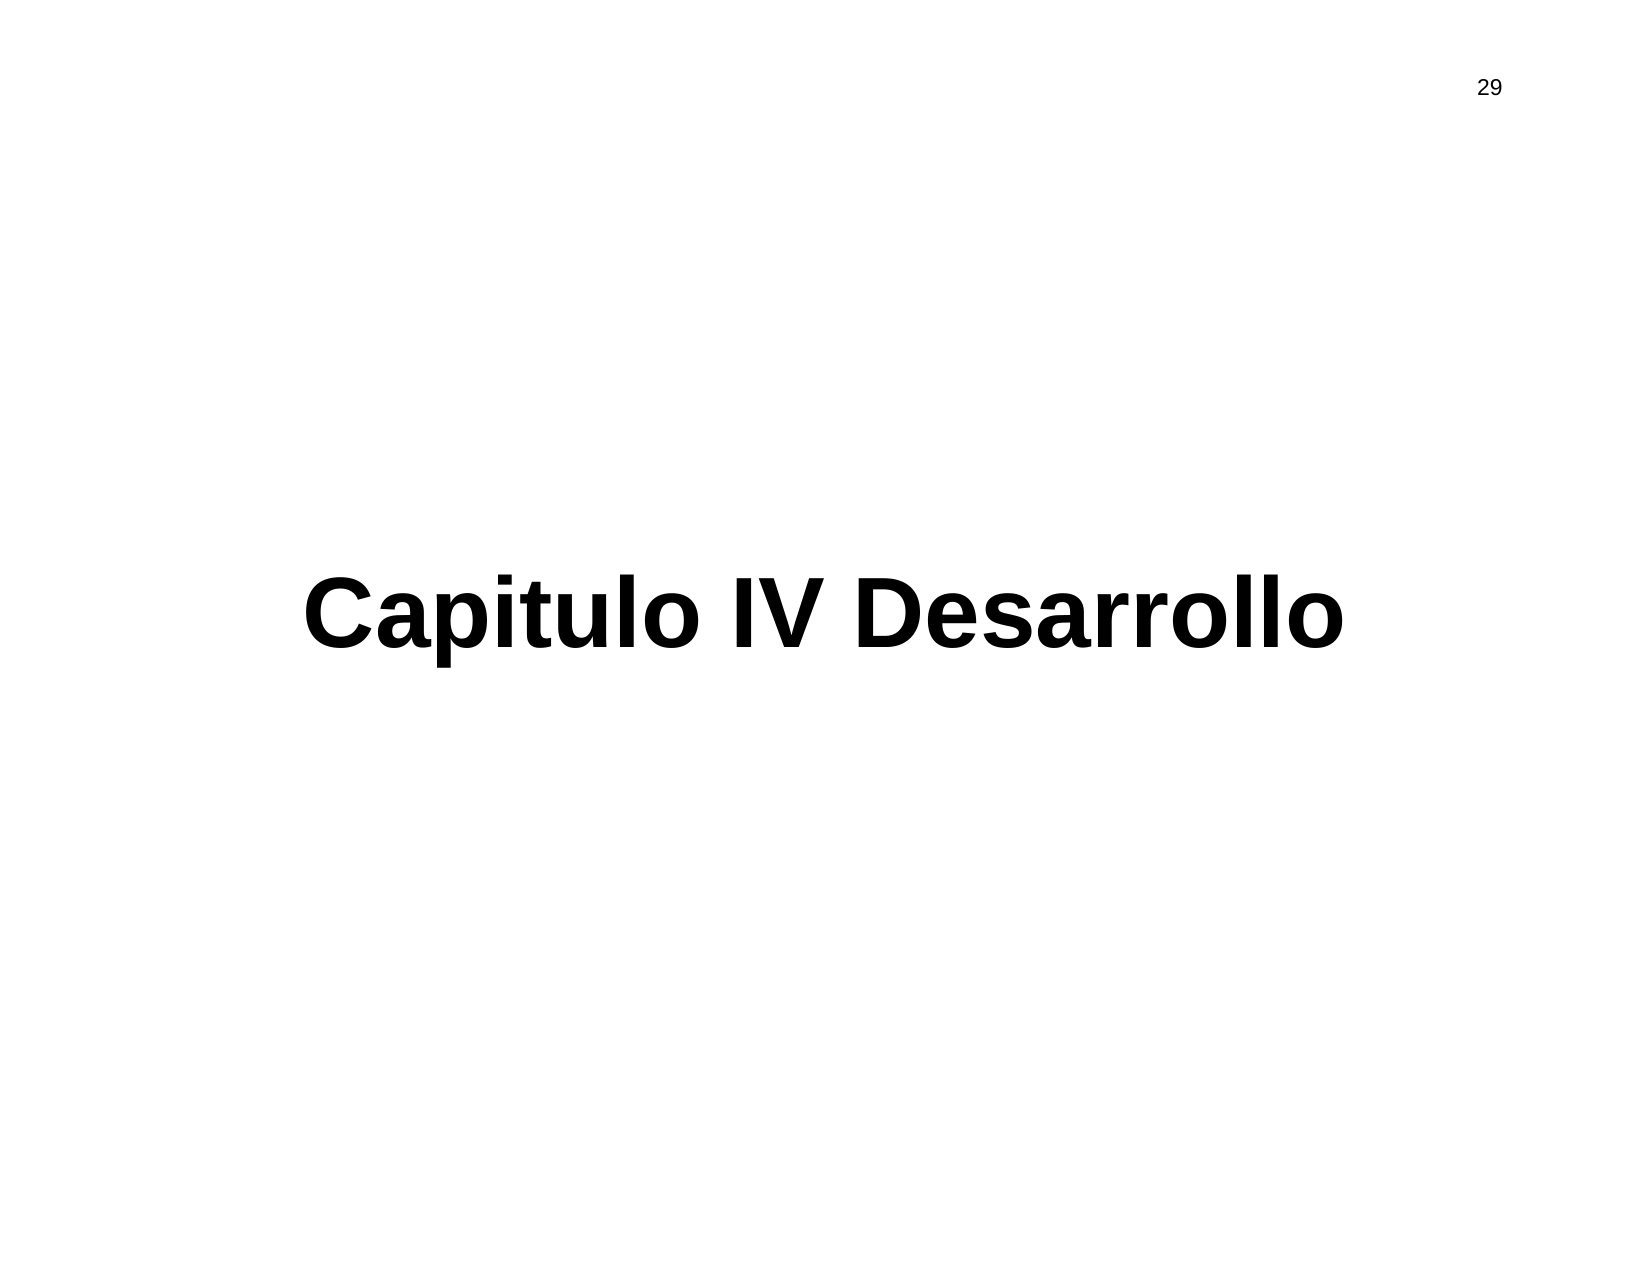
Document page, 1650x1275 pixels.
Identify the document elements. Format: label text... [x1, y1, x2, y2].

text Capitulo IV Desarrollo [148, 553, 1502, 668]
